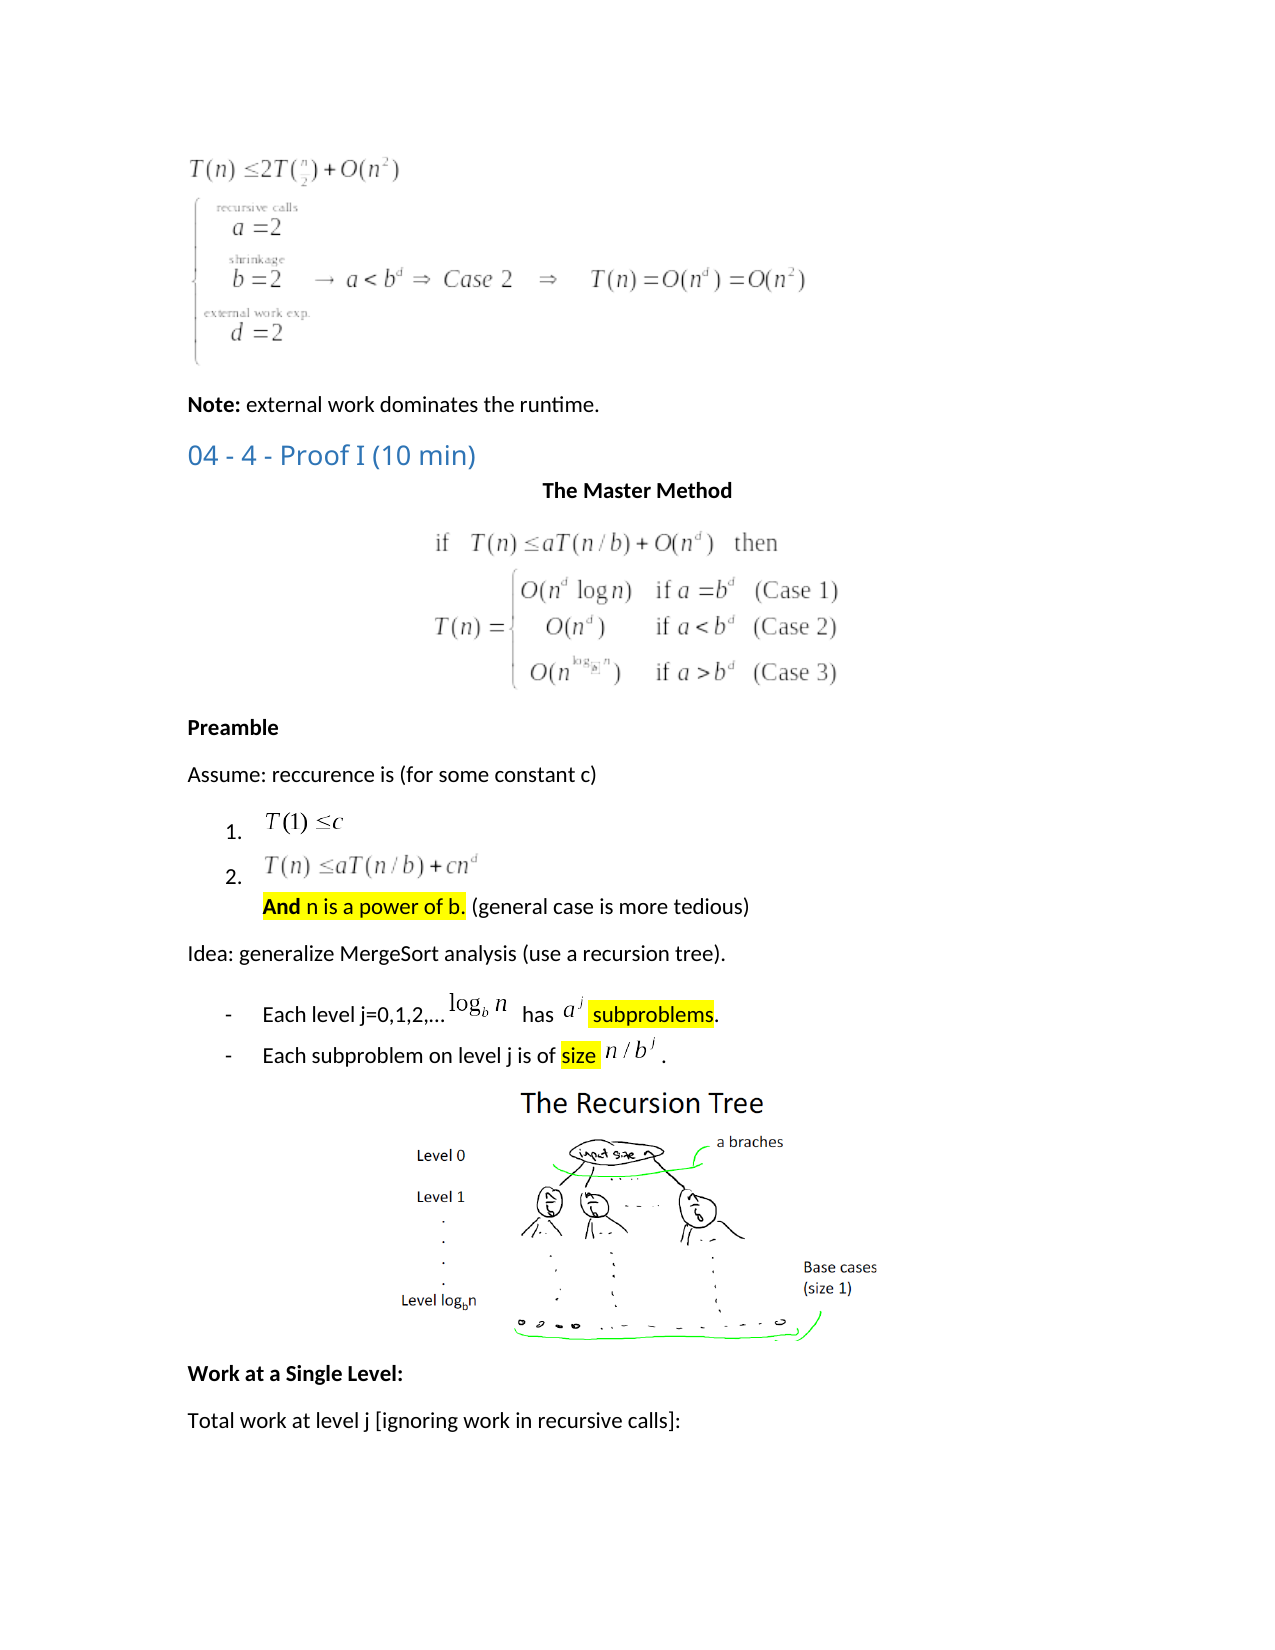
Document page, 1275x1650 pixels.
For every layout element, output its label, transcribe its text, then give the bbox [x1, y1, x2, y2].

text Preamble [187, 713, 1087, 741]
text Idea: generalize MergeSort analysis (use a recursion tree). [187, 939, 1087, 967]
list Each subproblem on level j is of size . [225, 1031, 1087, 1069]
text Work at a Single Level: [187, 1359, 1087, 1387]
list Each level j=0,1,2,… has subproblems. [225, 986, 1087, 1028]
text The Master Method [187, 476, 1087, 504]
subtitle 04 - 4 - Proof I (10 min) [187, 437, 1087, 473]
text Total work at level j [ignoring work in recursive calls]: [187, 1406, 1087, 1434]
list And n is a power of b. (general case is more tedious) [466, 892, 1087, 920]
text Note: external work dominates the runtime. [187, 390, 1087, 418]
text Assume: reccurence is (for some constant c) [187, 760, 1087, 788]
